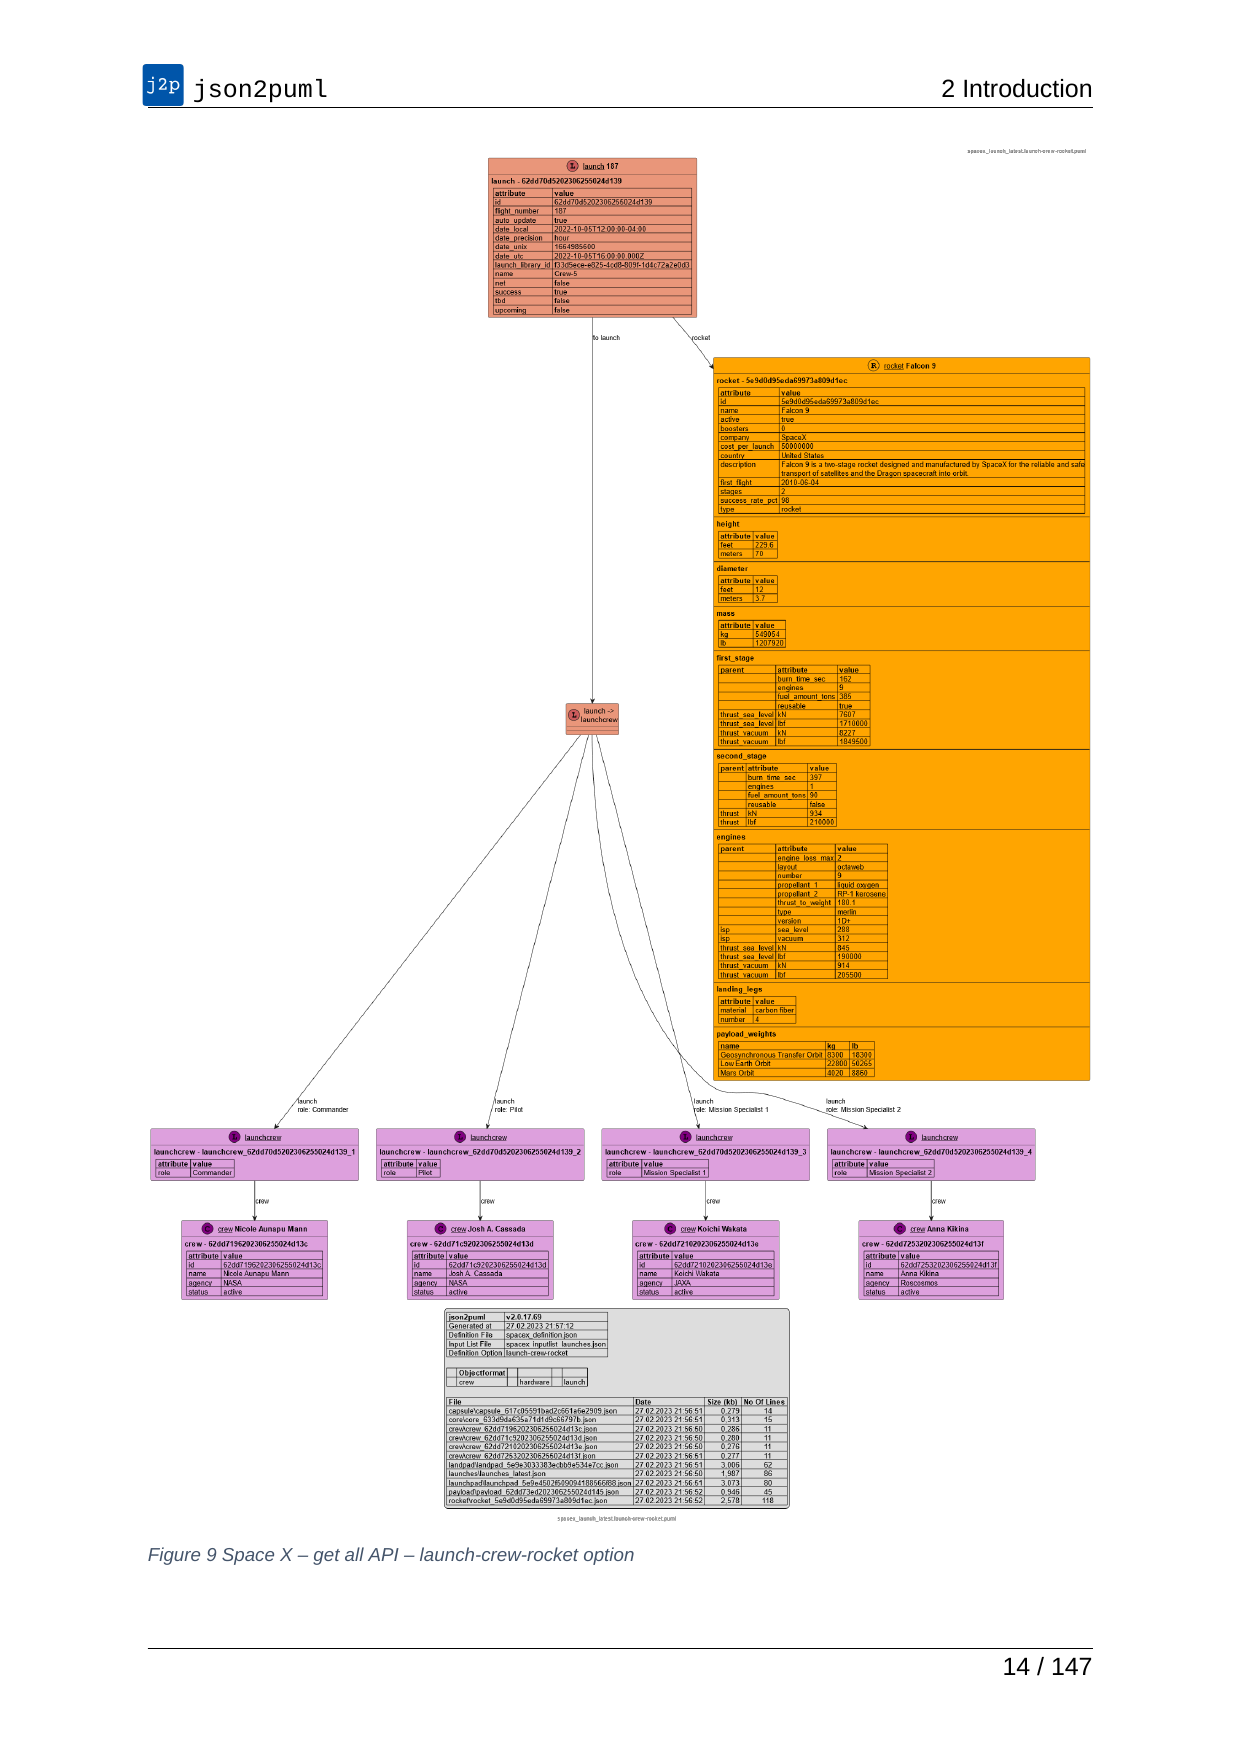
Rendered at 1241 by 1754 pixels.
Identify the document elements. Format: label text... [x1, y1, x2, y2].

picture [147, 147, 1093, 1525]
text Figure 9 Space X – get all API – launch-crew-rocket option [148, 1543, 1093, 1565]
picture [142, 64, 184, 106]
